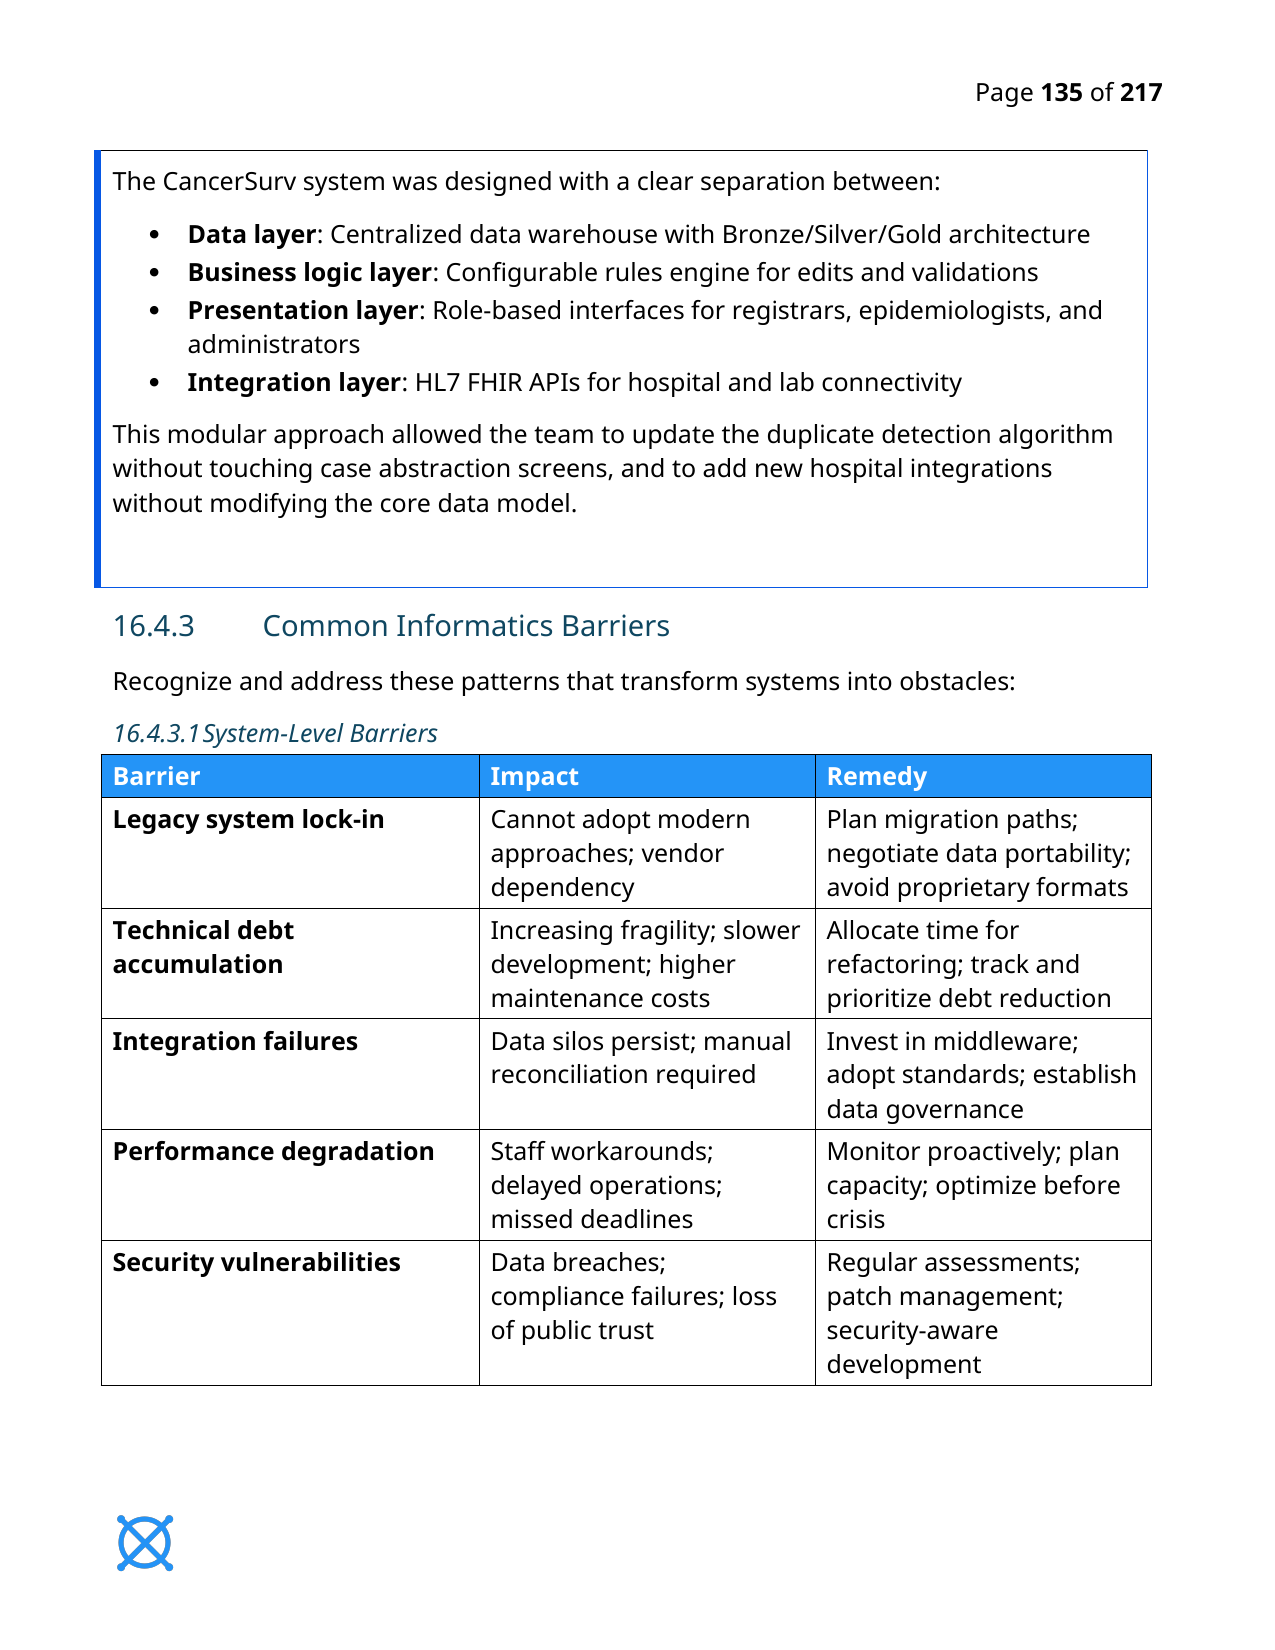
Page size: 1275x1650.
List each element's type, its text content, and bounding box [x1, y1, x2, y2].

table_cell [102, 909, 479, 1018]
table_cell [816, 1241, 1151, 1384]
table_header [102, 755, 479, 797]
subtitle System-Level Barriers [112, 716, 1162, 750]
text Recognize and address these patterns that transform systems into obstacles: [112, 663, 1162, 697]
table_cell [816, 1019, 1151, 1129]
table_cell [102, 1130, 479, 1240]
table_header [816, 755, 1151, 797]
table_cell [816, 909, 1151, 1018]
subtitle Common Informatics Barriers [112, 605, 1162, 644]
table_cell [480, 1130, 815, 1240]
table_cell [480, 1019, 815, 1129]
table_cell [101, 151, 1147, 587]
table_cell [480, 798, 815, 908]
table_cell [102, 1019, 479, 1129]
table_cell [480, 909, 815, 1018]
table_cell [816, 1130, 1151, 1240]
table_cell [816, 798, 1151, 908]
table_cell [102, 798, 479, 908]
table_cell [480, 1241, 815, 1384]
picture [112, 1511, 177, 1575]
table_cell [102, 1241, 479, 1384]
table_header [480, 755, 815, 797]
